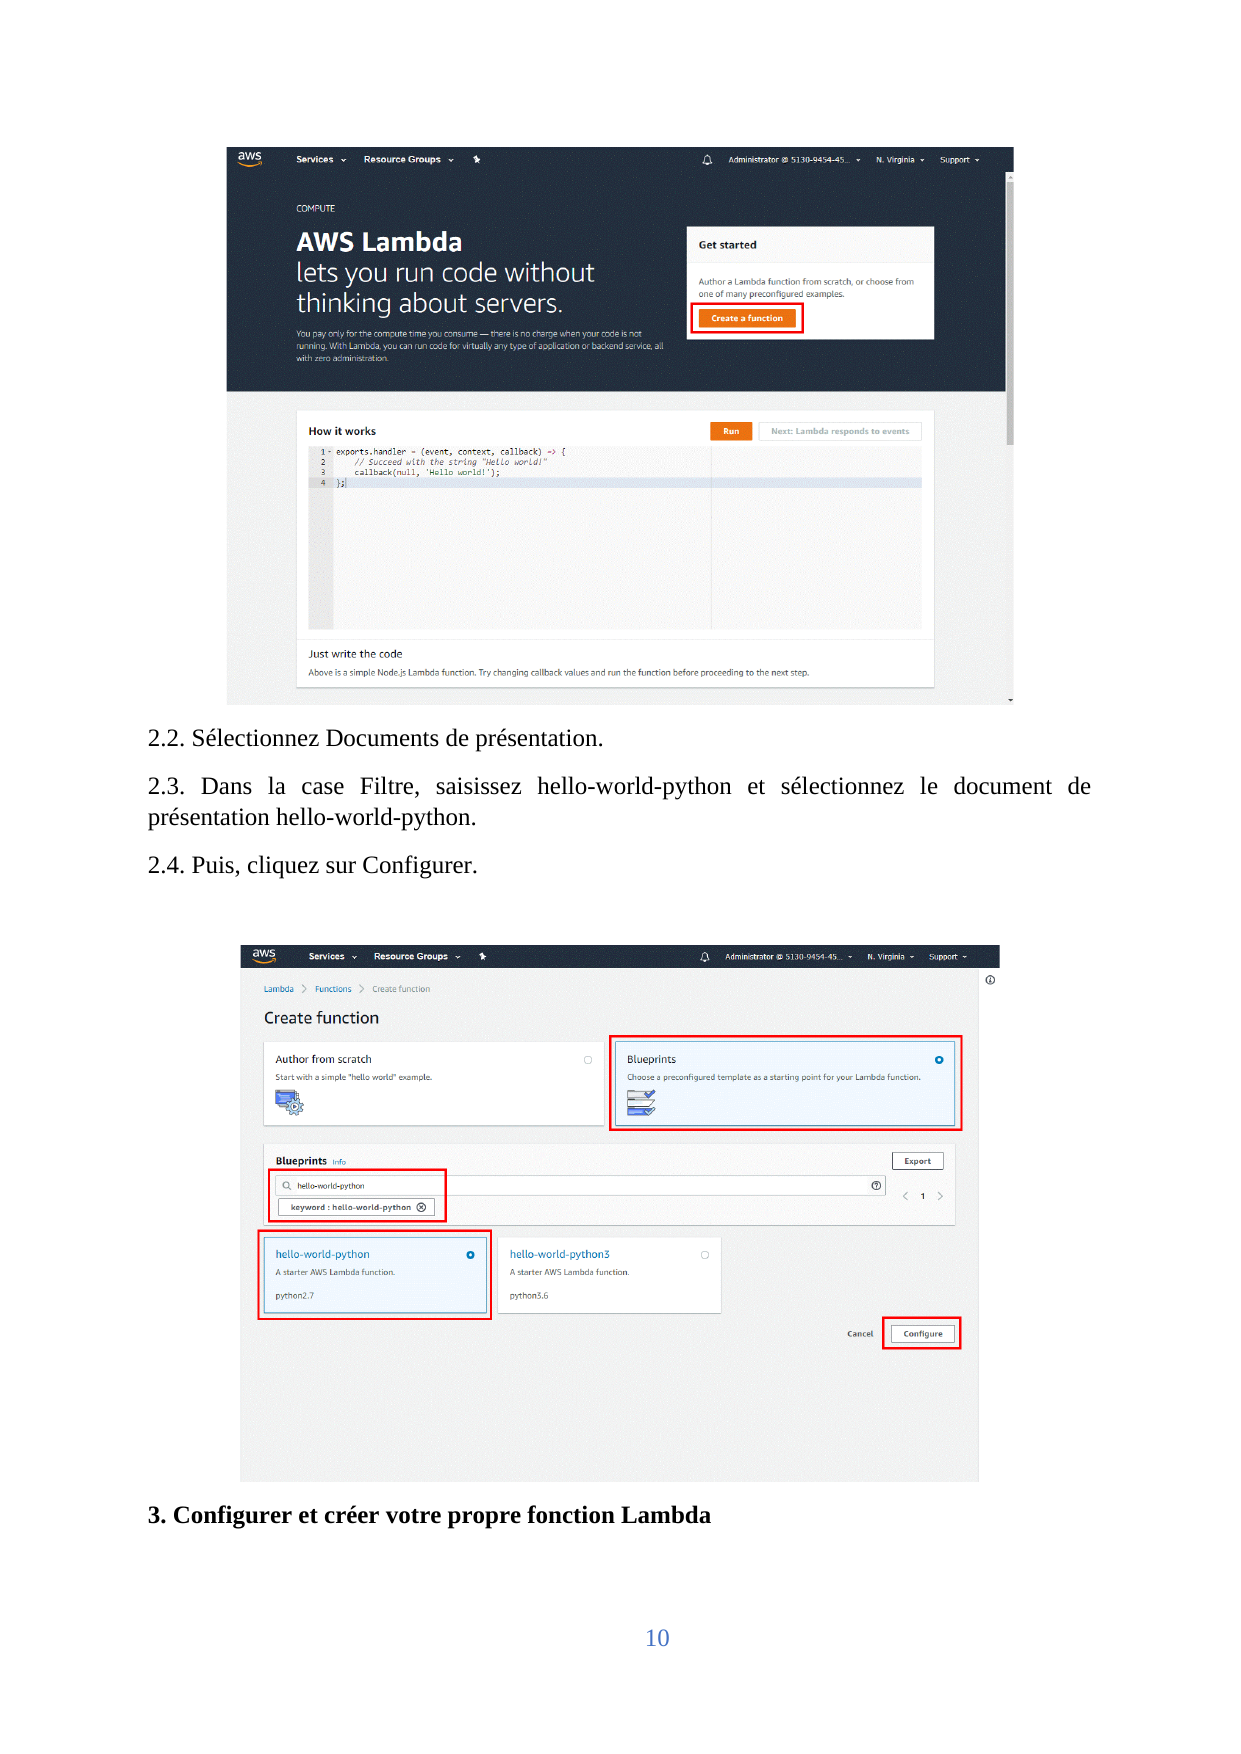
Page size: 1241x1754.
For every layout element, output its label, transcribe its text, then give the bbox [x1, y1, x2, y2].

text 3. Configurer et créer votre propre fonction Lambda [148, 1500, 1093, 1529]
text 2.2. Sélectionnez Documents de présentation. [148, 723, 1093, 752]
picture [240, 945, 1000, 1482]
picture [226, 147, 1014, 705]
text 2.4. Puis, cliquez sur Configurer. [148, 850, 1093, 879]
text 2.3. Dans la case Filtre, saisissez hello-world-python et sélectionnez le document de présentation hello-world-python. [148, 771, 1093, 831]
